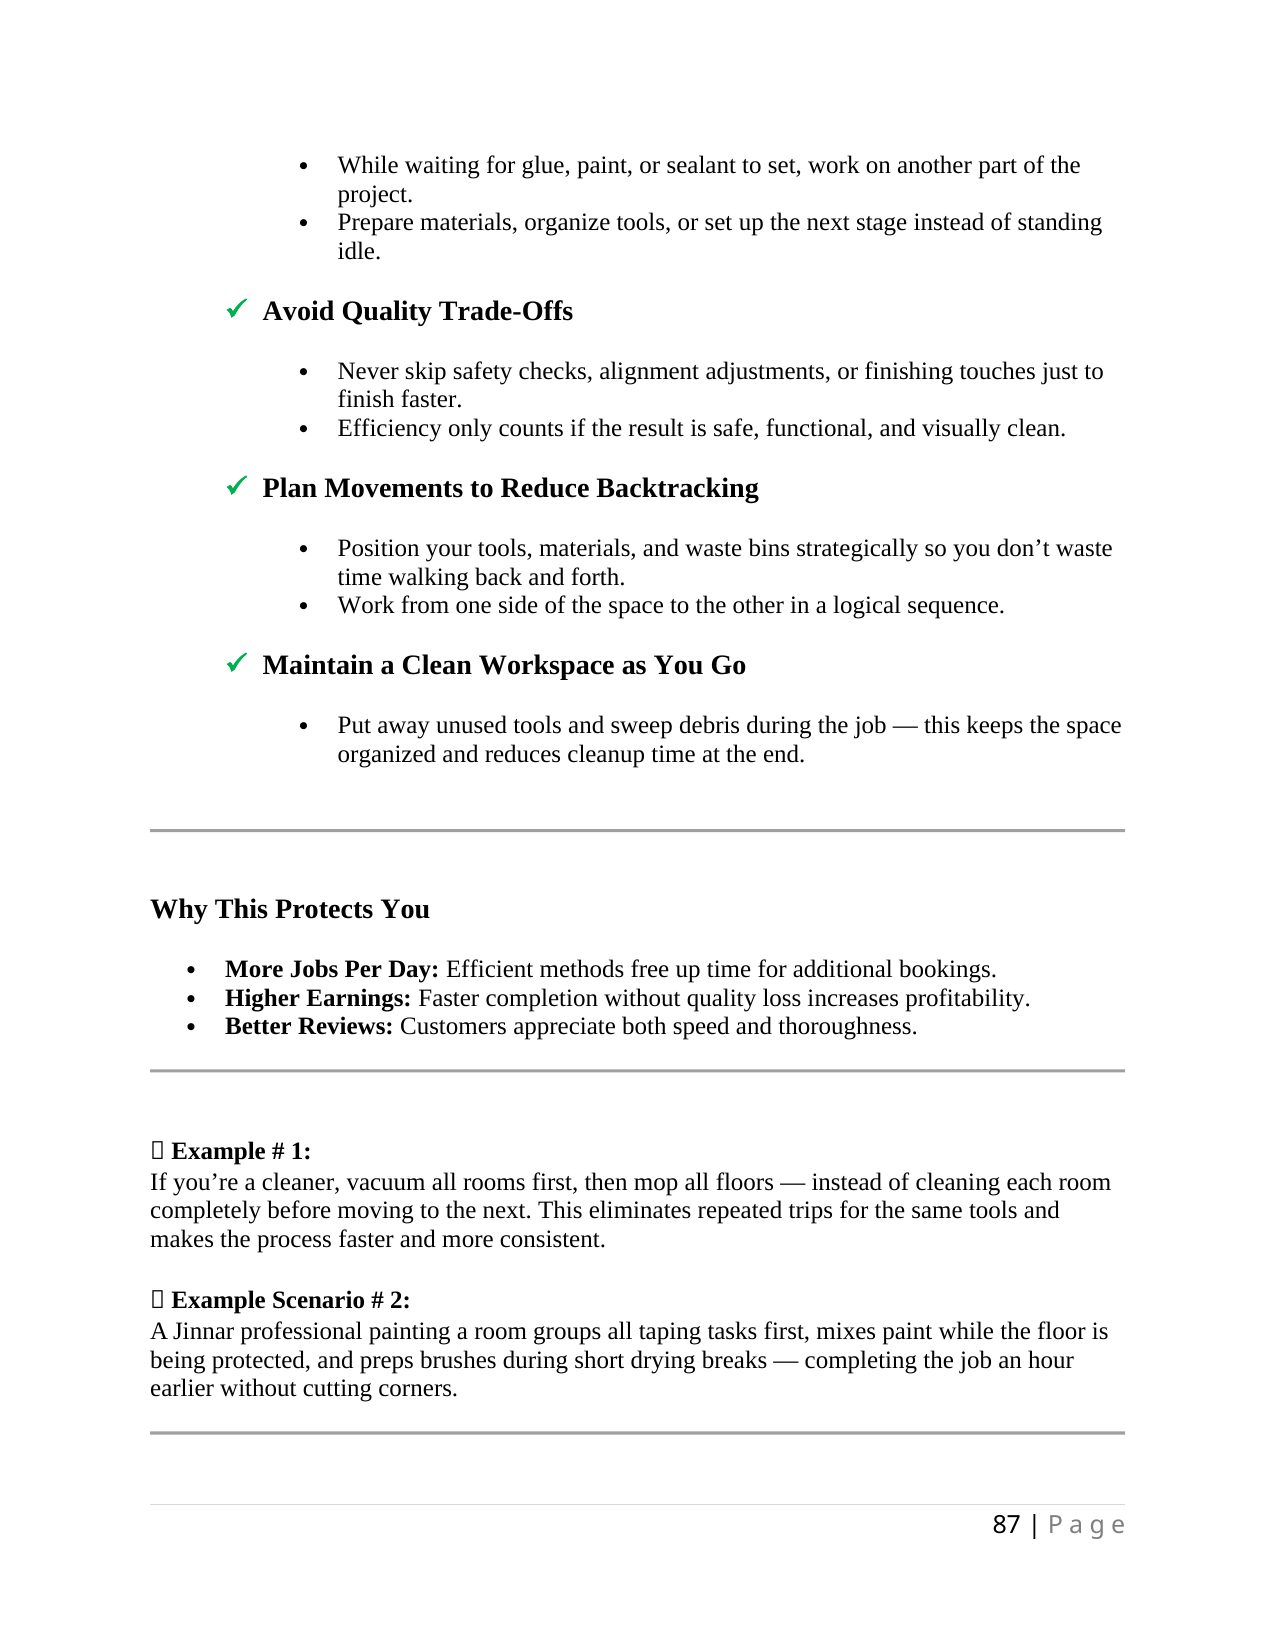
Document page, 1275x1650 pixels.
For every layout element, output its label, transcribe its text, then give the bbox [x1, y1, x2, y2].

list Avoid Quality Trade-Offs [225, 294, 1125, 327]
text 📌 Example # 1: If you’re a cleaner, vacuum all rooms first, then mop all floors — instead of cleaning each room completely before moving to the next. This eliminates repeated trips for the same tools and makes the process faster and more consistent. [150, 1132, 1125, 1253]
list Put away unused tools and sweep debris during the job — this keeps the space organized and reduces cleanup time at the end. [300, 710, 1125, 767]
list Never skip safety checks, alignment adjustments, or finishing touches just to finish faster. [300, 356, 1125, 413]
list Higher Earnings: Faster completion without quality loss increases profitability. [187, 983, 1125, 1011]
list Better Reviews: Customers appreciate both speed and thoroughness. [187, 1011, 1125, 1040]
text 📌 Example Scenario # 2: A Jinnar professional painting a room groups all taping tasks first, mixes paint while the floor is being protected, and preps brushes during short drying breaks — completing the job an hour earlier without cutting corners. [150, 1282, 1125, 1402]
list Efficiency only counts if the result is safe, functional, and visually clean. [300, 413, 1125, 442]
list Work from one side of the space to the other in a logical sequence. [300, 590, 1125, 619]
list Plan Movements to Reduce Backtracking [225, 471, 1125, 504]
text Why This Protects You [150, 892, 1125, 925]
list While waiting for glue, paint, or sealant to set, work on another part of the project. [300, 150, 1125, 207]
list Maintain a Clean Workspace as You Go [225, 648, 1125, 681]
list Position your tools, materials, and waste bins strategically so you don’t waste time walking back and forth. [300, 533, 1125, 590]
list Prepare materials, organize tools, or set up the next stage instead of standing idle. [300, 207, 1125, 265]
list More Jobs Per Day: Efficient methods free up time for additional bookings. [187, 954, 1125, 983]
